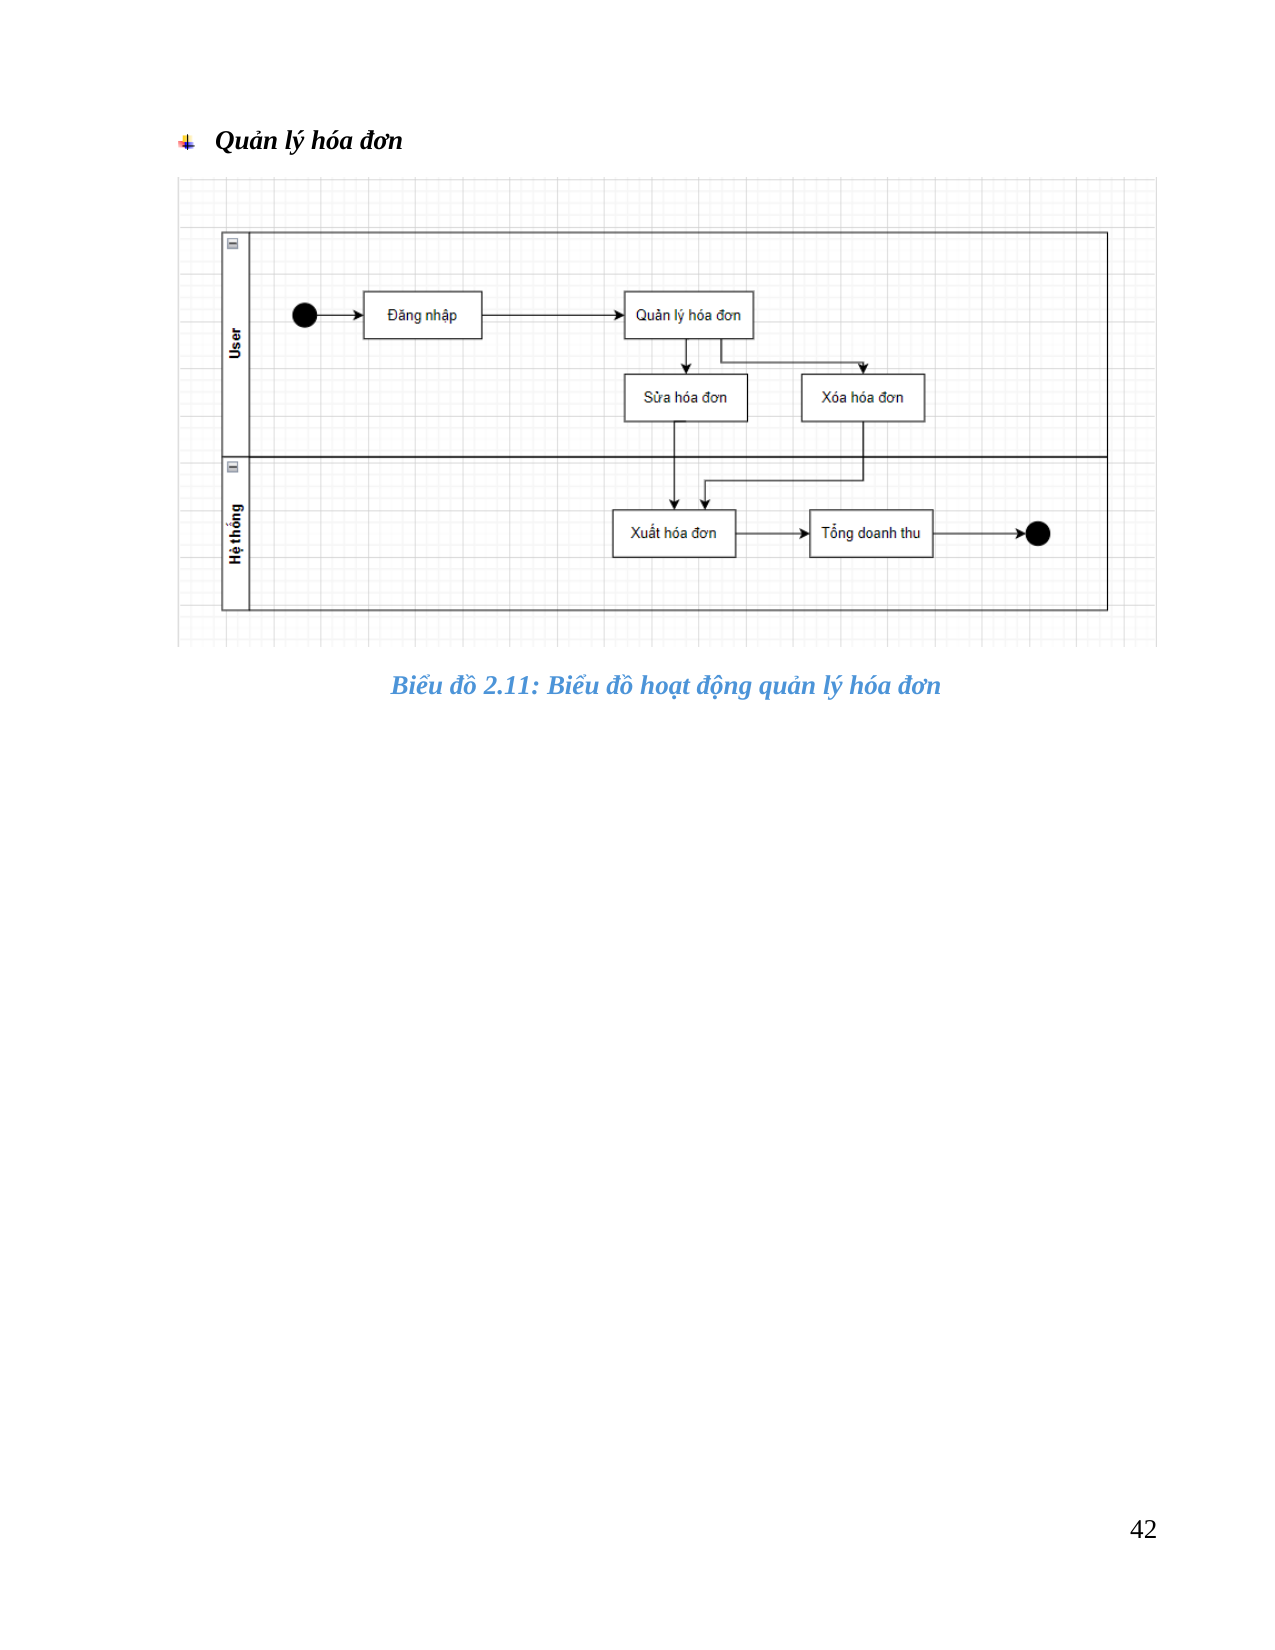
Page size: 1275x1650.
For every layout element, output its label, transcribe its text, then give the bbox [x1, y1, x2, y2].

picture [177, 177, 1157, 647]
text Biểu đồ 2.11: Biểu đồ hoạt động quản lý hóa đơn [177, 669, 1157, 700]
list Quản lý hóa đơn [177, 124, 1157, 156]
picture [178, 133, 195, 150]
